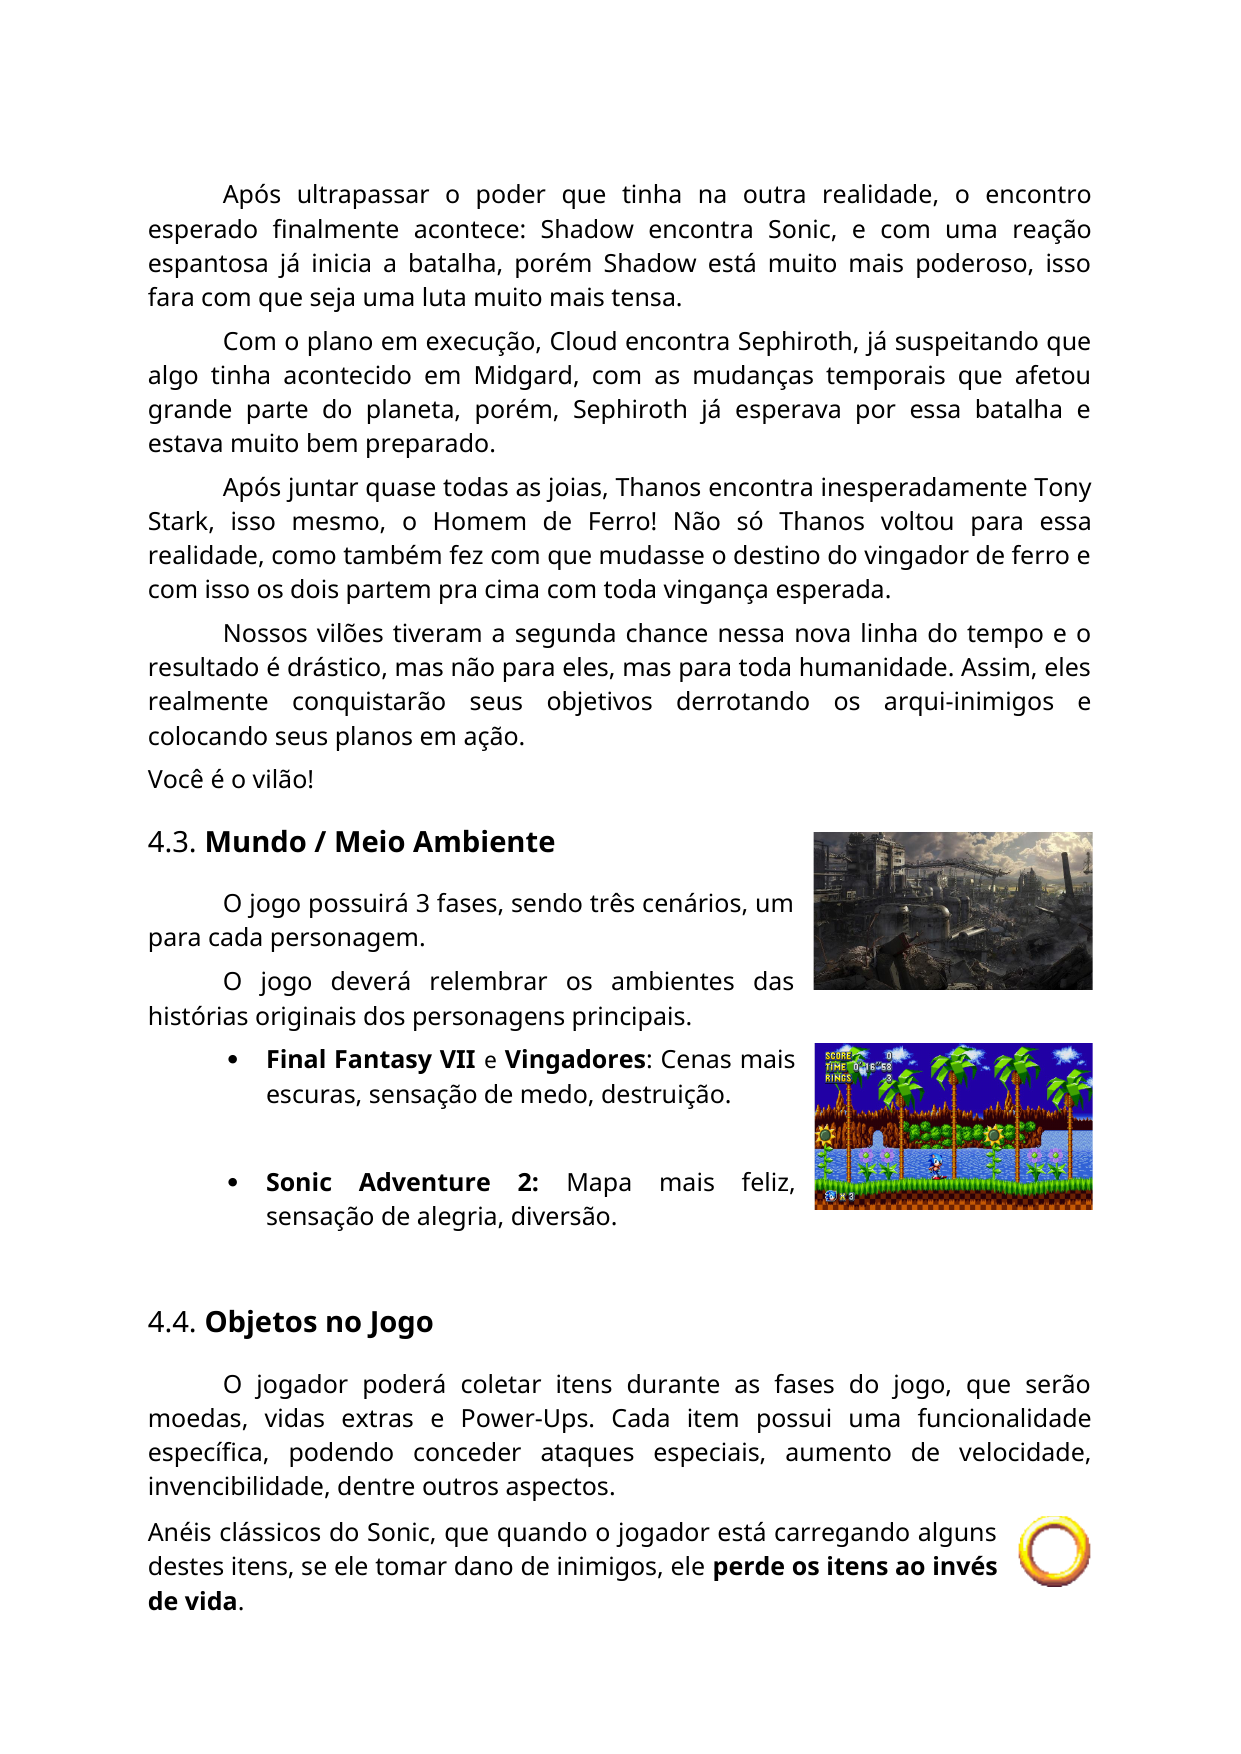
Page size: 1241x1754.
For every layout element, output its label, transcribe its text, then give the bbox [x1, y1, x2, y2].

text O jogo possuirá 3 fases, sendo três cenários, um para cada personagem. [148, 886, 813, 954]
text O jogador poderá coletar itens durante as fases do jogo, que serão moedas, vidas extras e Power-Ups. Cada item possui uma funcionalidade específica, podendo conceder ataques especiais, aumento de velocidade, invencibilidade, dentre outros aspectos. [148, 1366, 1093, 1502]
text Após ultrapassar o poder que tinha na outra realidade, o encontro esperado finalmente acontece: Shadow encontra Sonic, e com uma reação espantosa já inicia a batalha, porém Shadow está muito mais poderoso, isso fara com que seja uma luta muito mais tensa. [148, 177, 1093, 313]
text Anéis clássicos do Sonic, que quando o jogador está carregando alguns destes itens, se ele tomar dano de inimigos, ele perde os itens ao invés de vida. [148, 1515, 1093, 1617]
subtitle Objetos no Jogo [148, 1302, 1093, 1341]
text Após juntar quase todas as joias, Thanos encontra inesperadamente Tony Stark, isso mesmo, o Homem de Ferro! Não só Thanos voltou para essa realidade, como também fez com que mudasse o destino do vingador de ferro e com isso os dois partem pra cima com toda vingança esperada. [148, 470, 1093, 606]
text Você é o vilão! [148, 762, 1093, 796]
picture [814, 1043, 1093, 1210]
text Com o plano em execução, Cloud encontra Sephiroth, já suspeitando que algo tinha acontecido em Midgard, com as mudanças temporais que afetou grande parte do planeta, porém, Sephiroth já esperava por essa batalha e estava muito bem preparado. [148, 323, 1093, 460]
text O jogo deverá relembrar os ambientes das histórias originais dos personagens principais. [148, 964, 1093, 1032]
list Final Fantasy VII e Vingadores: Cenas mais escuras, sensação de medo, destruição. [228, 1042, 1093, 1110]
list Sonic Adventure 2: Mapa mais feliz, sensação de alegria, diversão. [228, 1164, 1093, 1232]
subtitle Mundo / Meio Ambiente [148, 821, 1093, 861]
picture [813, 832, 1093, 990]
picture [1016, 1516, 1093, 1587]
text Nossos vilões tiveram a segunda chance nessa nova linha do tempo e o resultado é drástico, mas não para eles, mas para toda humanidade. Assim, eles realmente conquistarão seus objetivos derrotando os arqui-inimigos e colocando seus planos em ação. [148, 616, 1093, 752]
